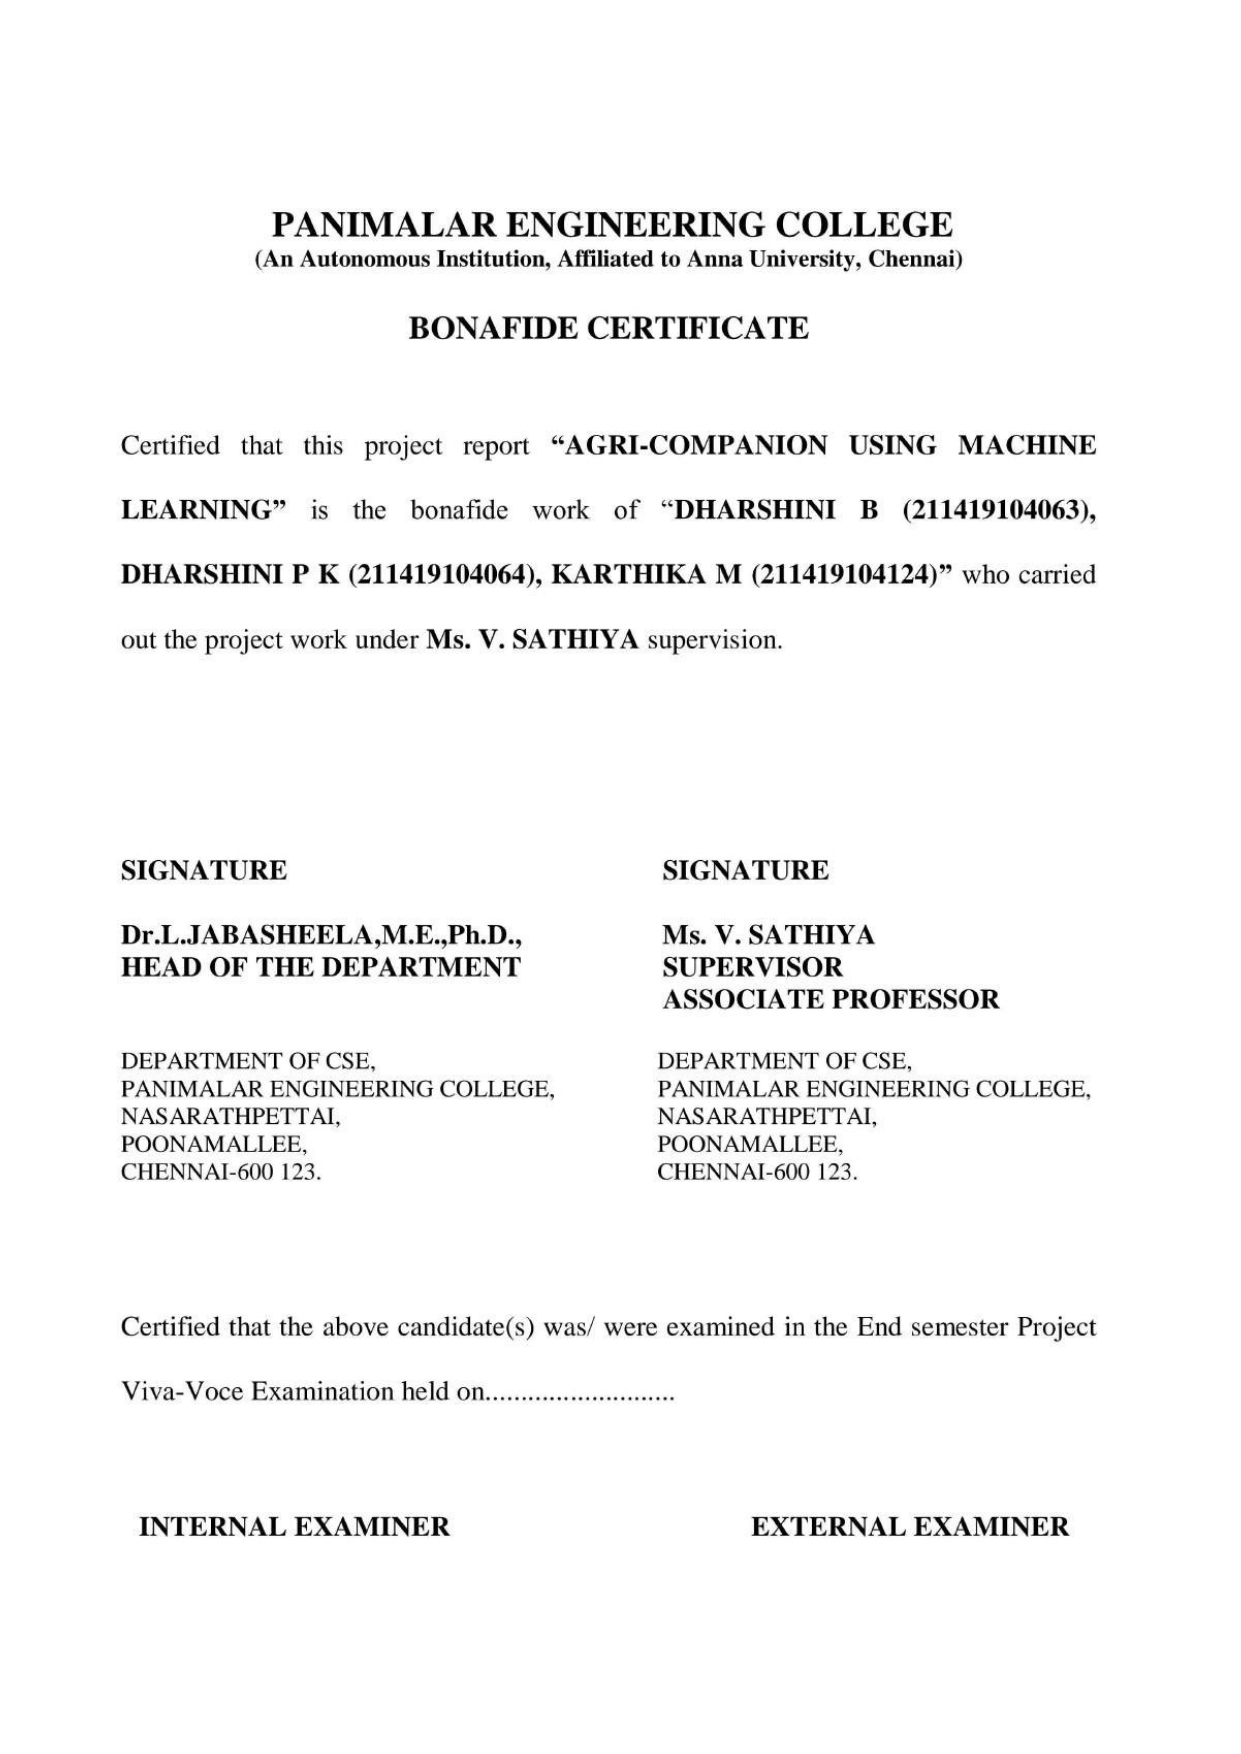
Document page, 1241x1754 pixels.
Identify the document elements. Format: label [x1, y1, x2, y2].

picture [116, 208, 1099, 1545]
